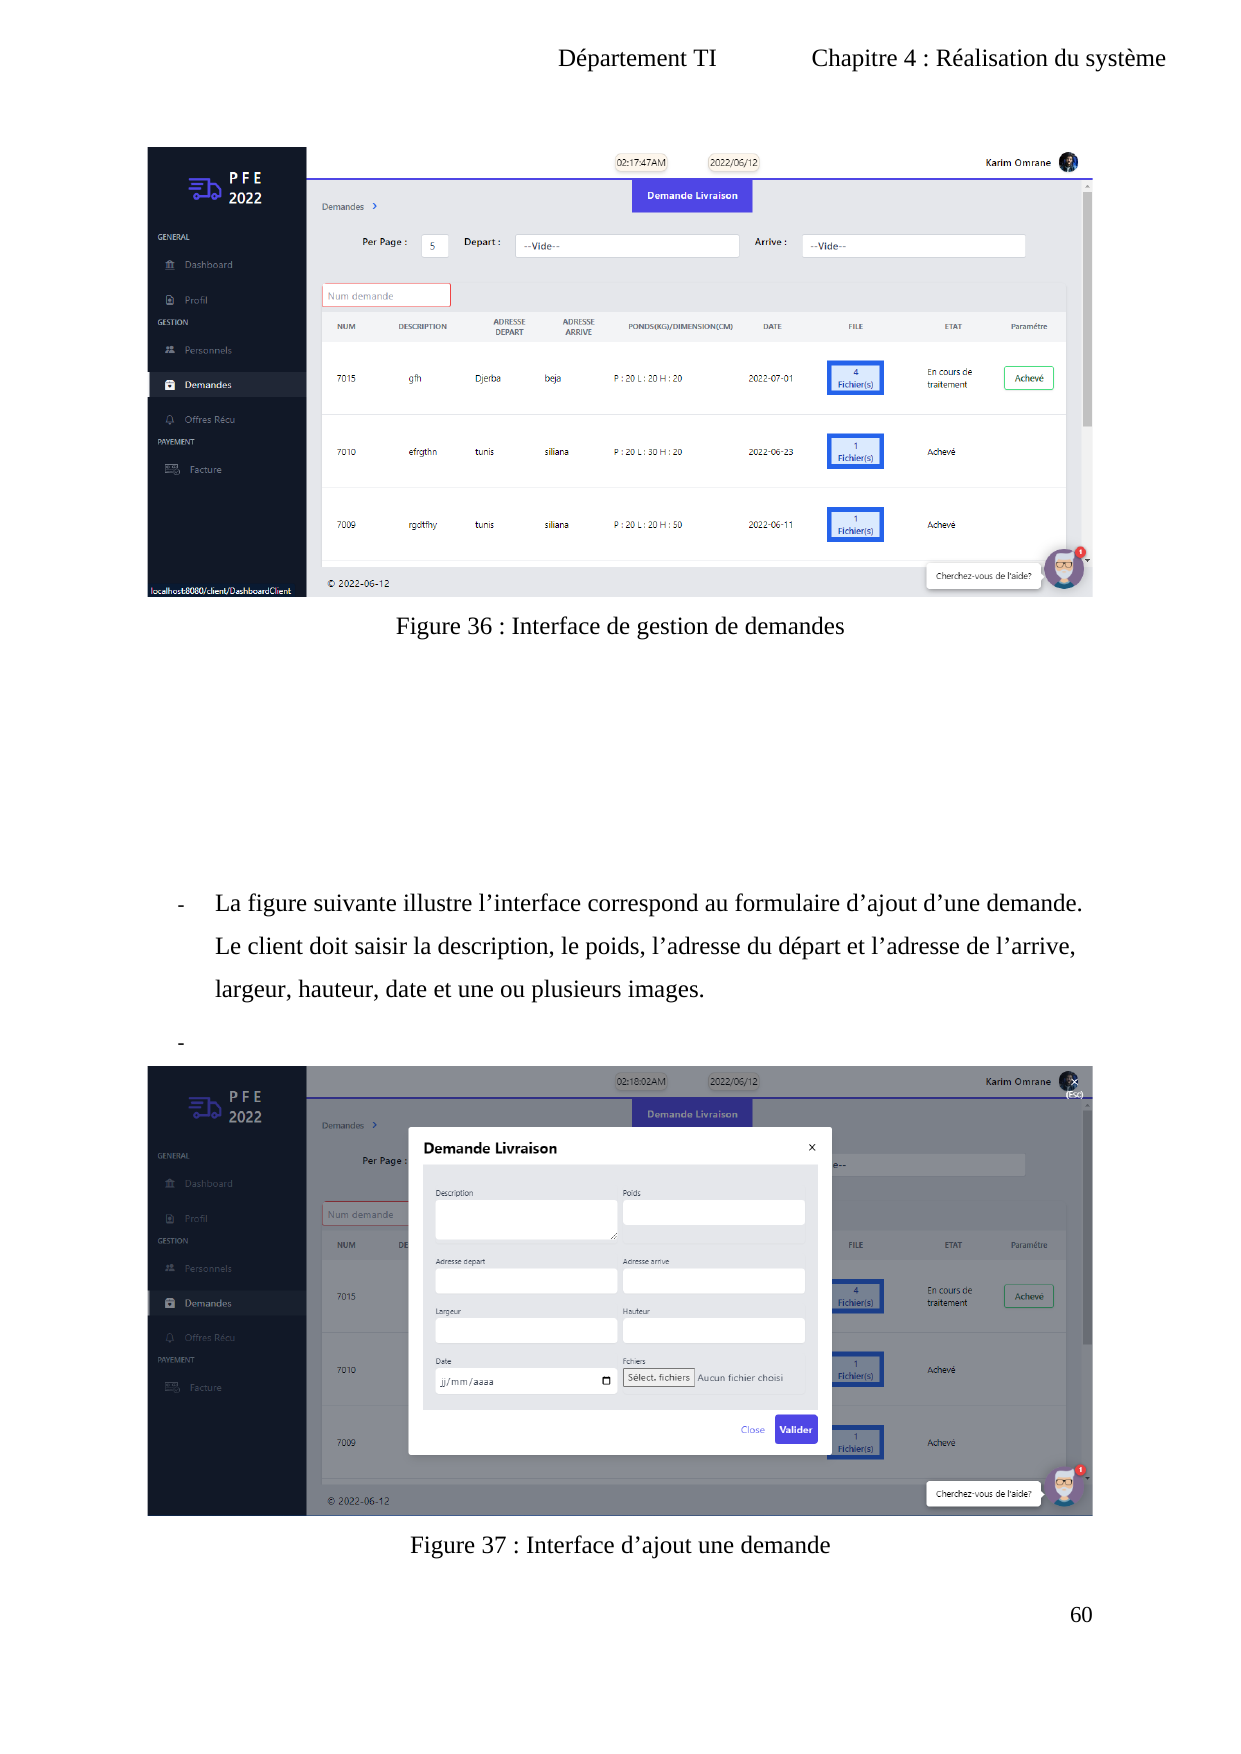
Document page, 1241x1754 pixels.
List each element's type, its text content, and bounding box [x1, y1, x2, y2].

text Figure 37 : Interface d’ajout une demande [148, 1530, 1093, 1559]
list La figure suivante illustre l’interface correspond au formulaire d’ajout d’une demande. Le client doit saisir la description, le poids, l’adresse du départ et l’adresse de l’arrive, largeur, hauteur, date et une ou plusieurs images. [177, 888, 1093, 1003]
text Figure 36 : Interface de gestion de demandes [148, 611, 1093, 639]
picture [147, 147, 1093, 597]
picture [147, 1066, 1093, 1516]
